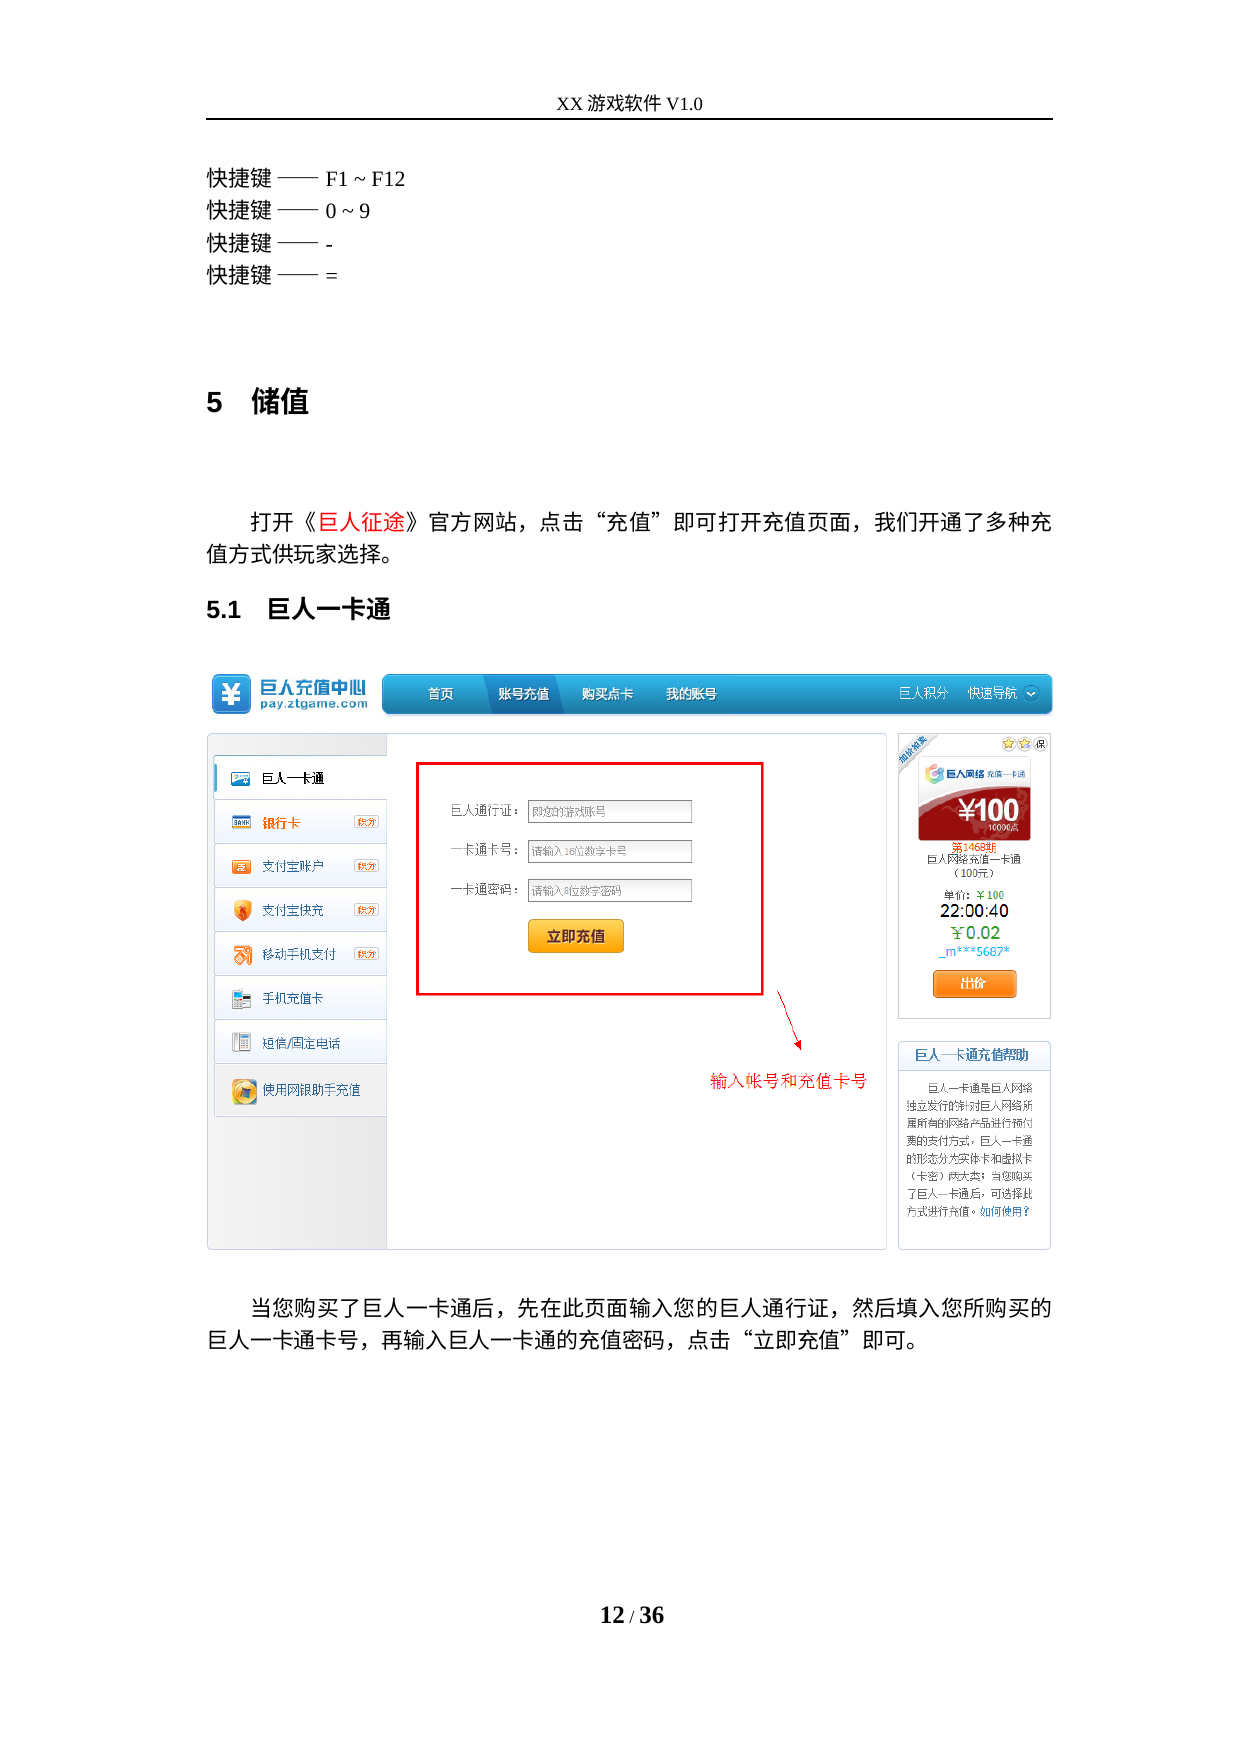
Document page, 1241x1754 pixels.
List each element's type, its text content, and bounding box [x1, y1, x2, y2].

text 快捷键 —— = [206, 258, 1053, 290]
text 快捷键 —— - [206, 225, 1053, 258]
picture [206, 672, 1053, 1253]
subtitle 巨人一卡通 [206, 576, 1053, 641]
text 当您购买了巨人一卡通后，先在此页面输入您的巨人通行证，然后填入您所购买的巨人一卡通卡号，再输入巨人一卡通的充值密码，点击“立即充值”即可。 [206, 1290, 1053, 1355]
text 快捷键 —— F1 ~ F12 [206, 160, 1053, 193]
text 打开《巨人征途》官方网站，点击“充值”即可打开充值页面，我们开通了多种充值方式供玩家选择。 [206, 504, 1053, 569]
subtitle 储值 [206, 368, 1053, 433]
text 快捷键 —— 0 ~ 9 [206, 193, 1053, 225]
